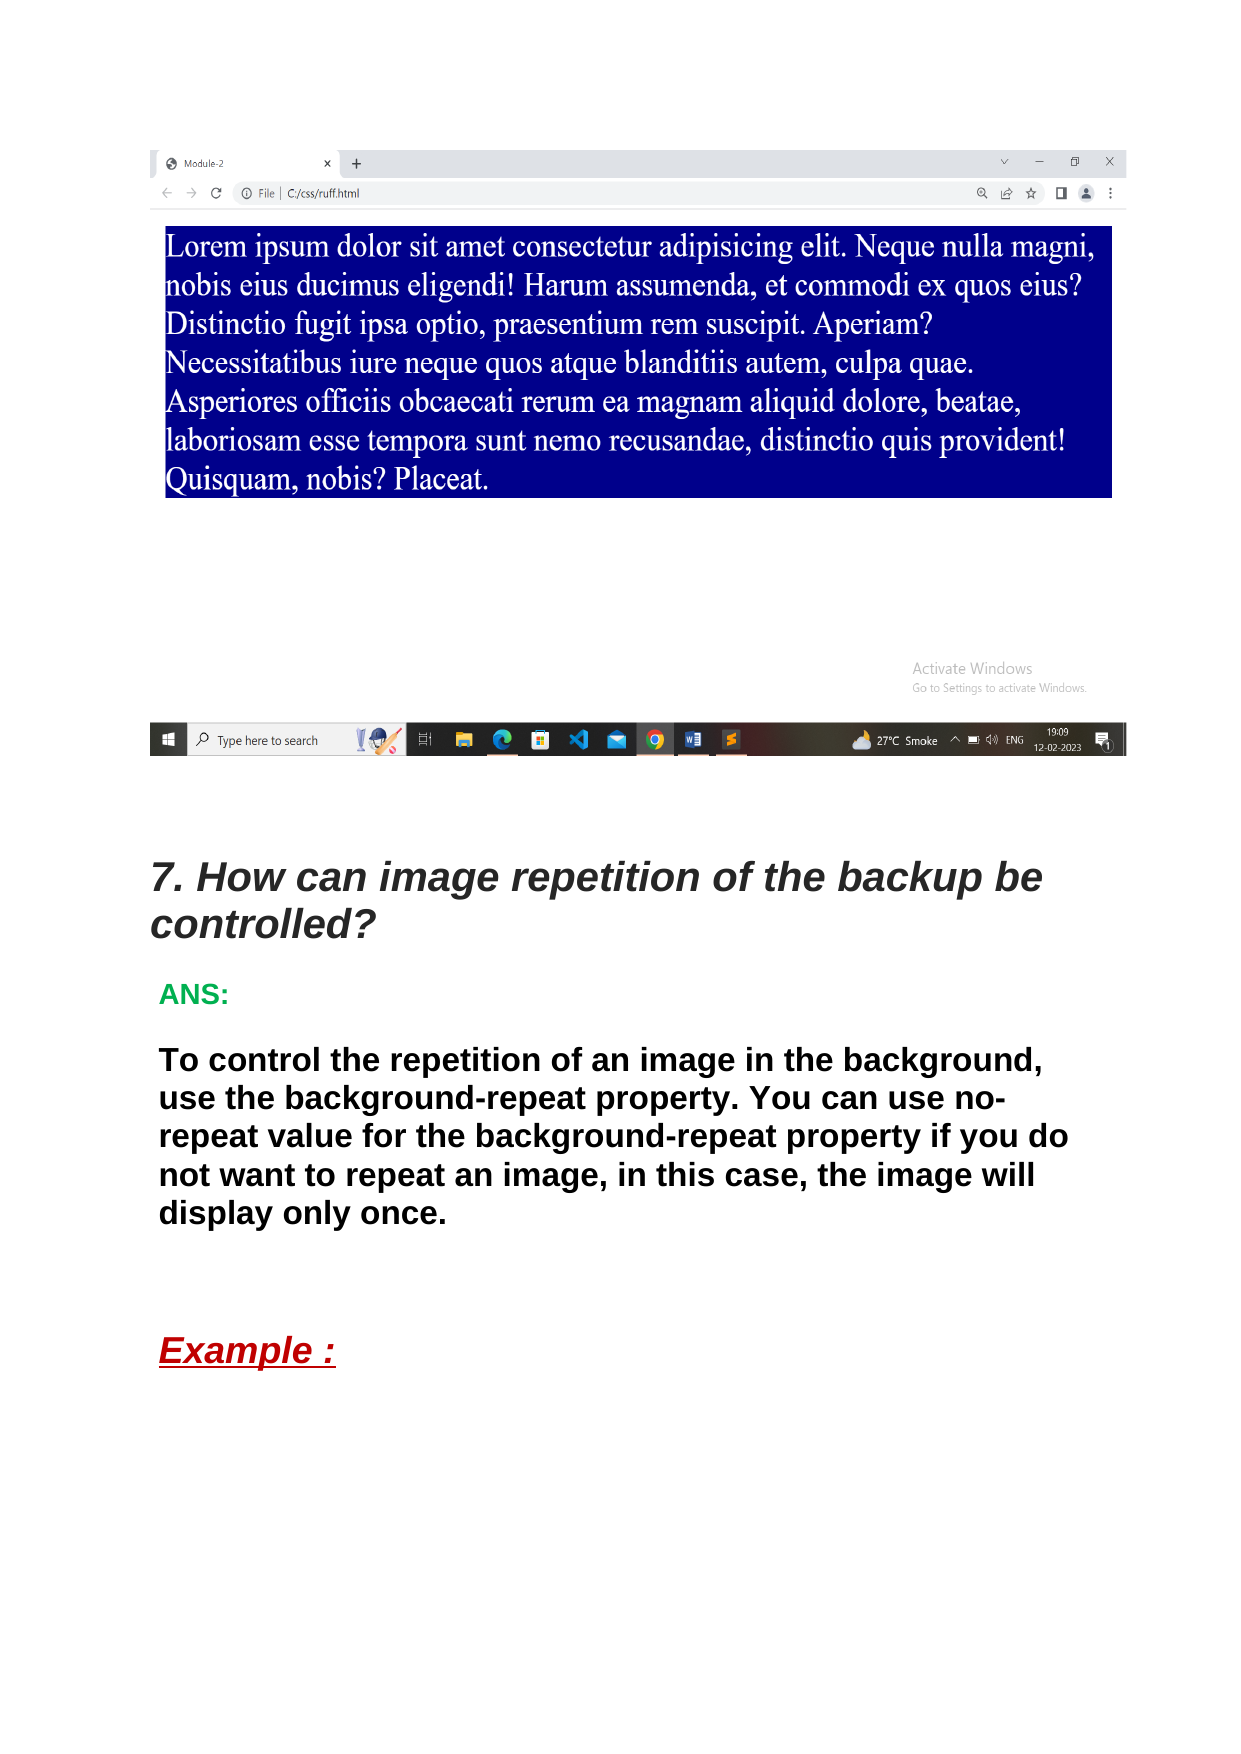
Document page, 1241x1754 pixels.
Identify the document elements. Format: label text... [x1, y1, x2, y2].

subtitle To control the repetition of an image in the background, use the background-repeat property. You can use no-repeat value for the background-repeat property if you do not want to repeat an image, in this case, the image will display only once. [158, 1040, 1090, 1232]
subtitle 7. How can image repetition of the backup be controlled? [150, 852, 1090, 948]
subtitle ANS: [158, 977, 1090, 1011]
picture [150, 150, 1127, 756]
subtitle Example : [158, 1329, 1090, 1372]
